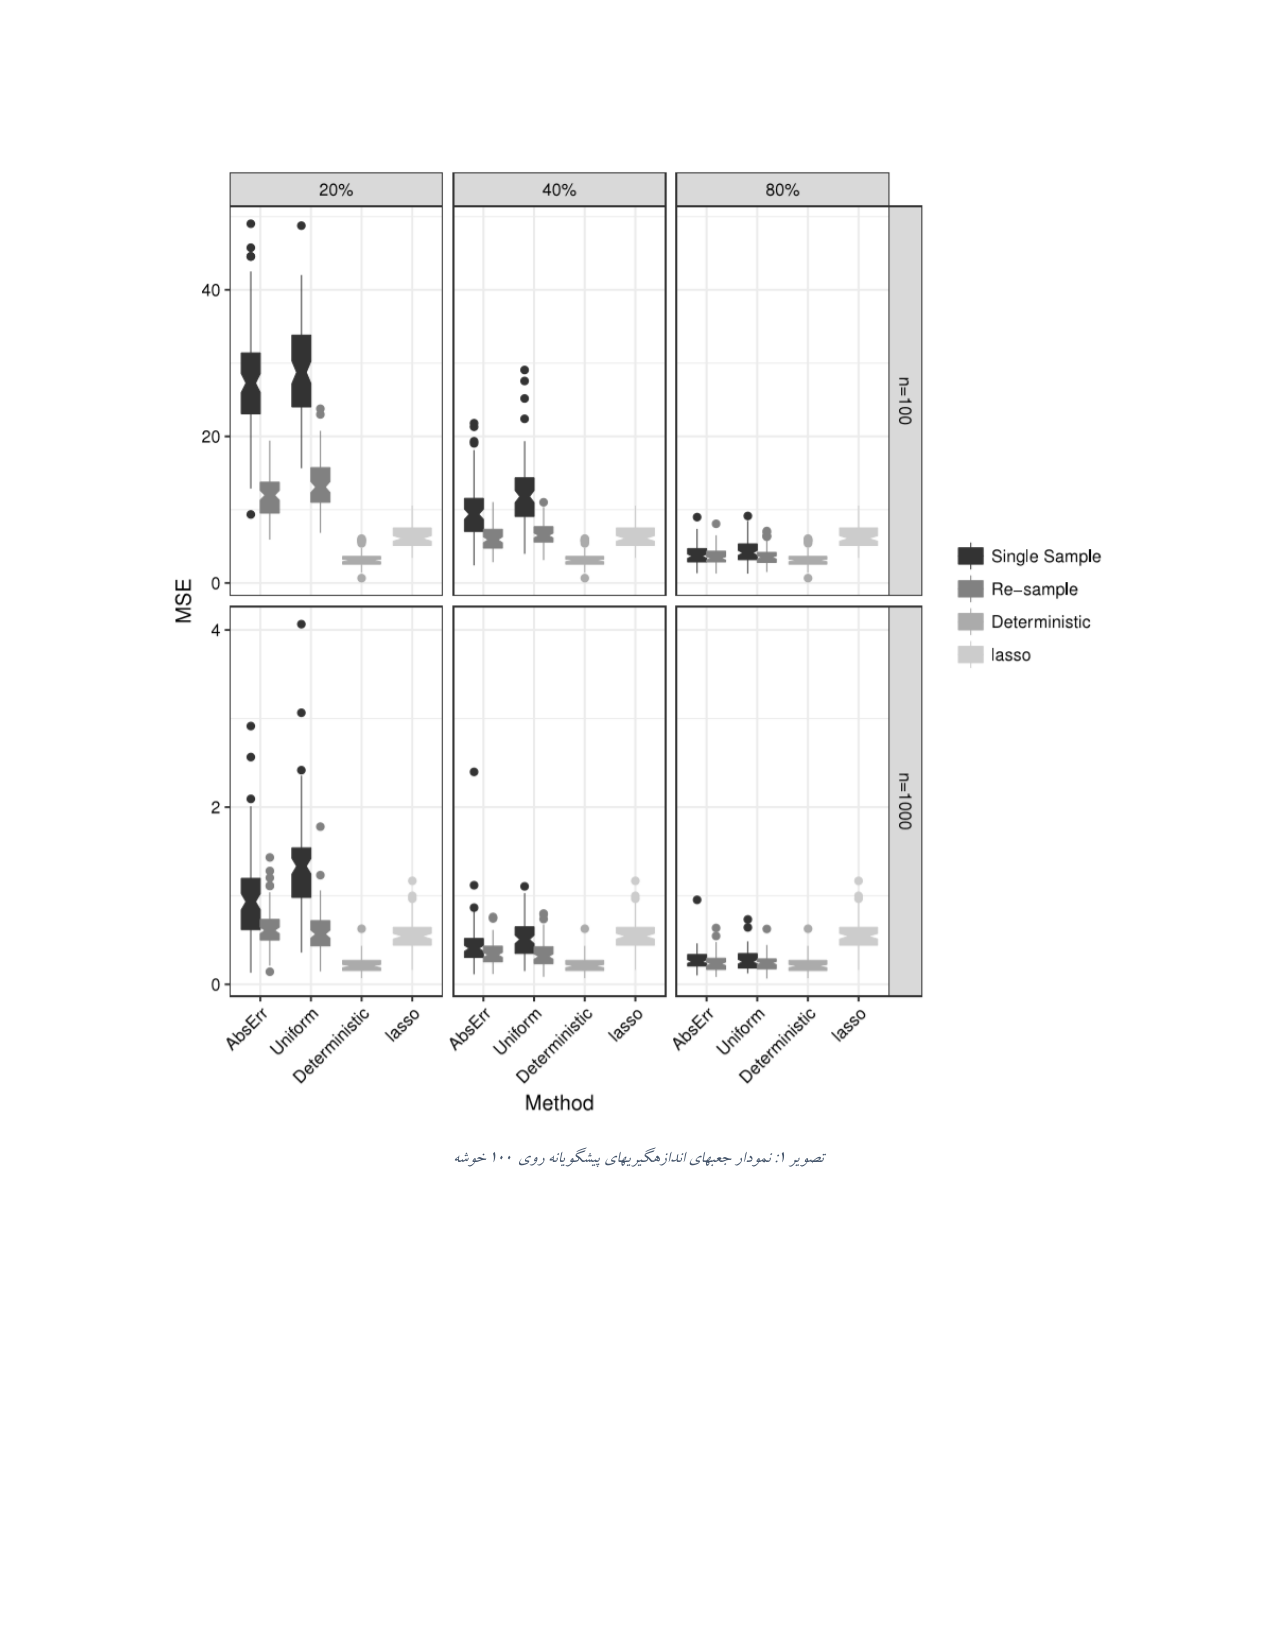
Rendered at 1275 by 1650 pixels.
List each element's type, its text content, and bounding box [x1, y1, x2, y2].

picture [150, 150, 1125, 1133]
text تصویر 1: نمودار جعبهای اندازهگیریهای پیشگویانه روی 100 خوشه [150, 1151, 1125, 1170]
